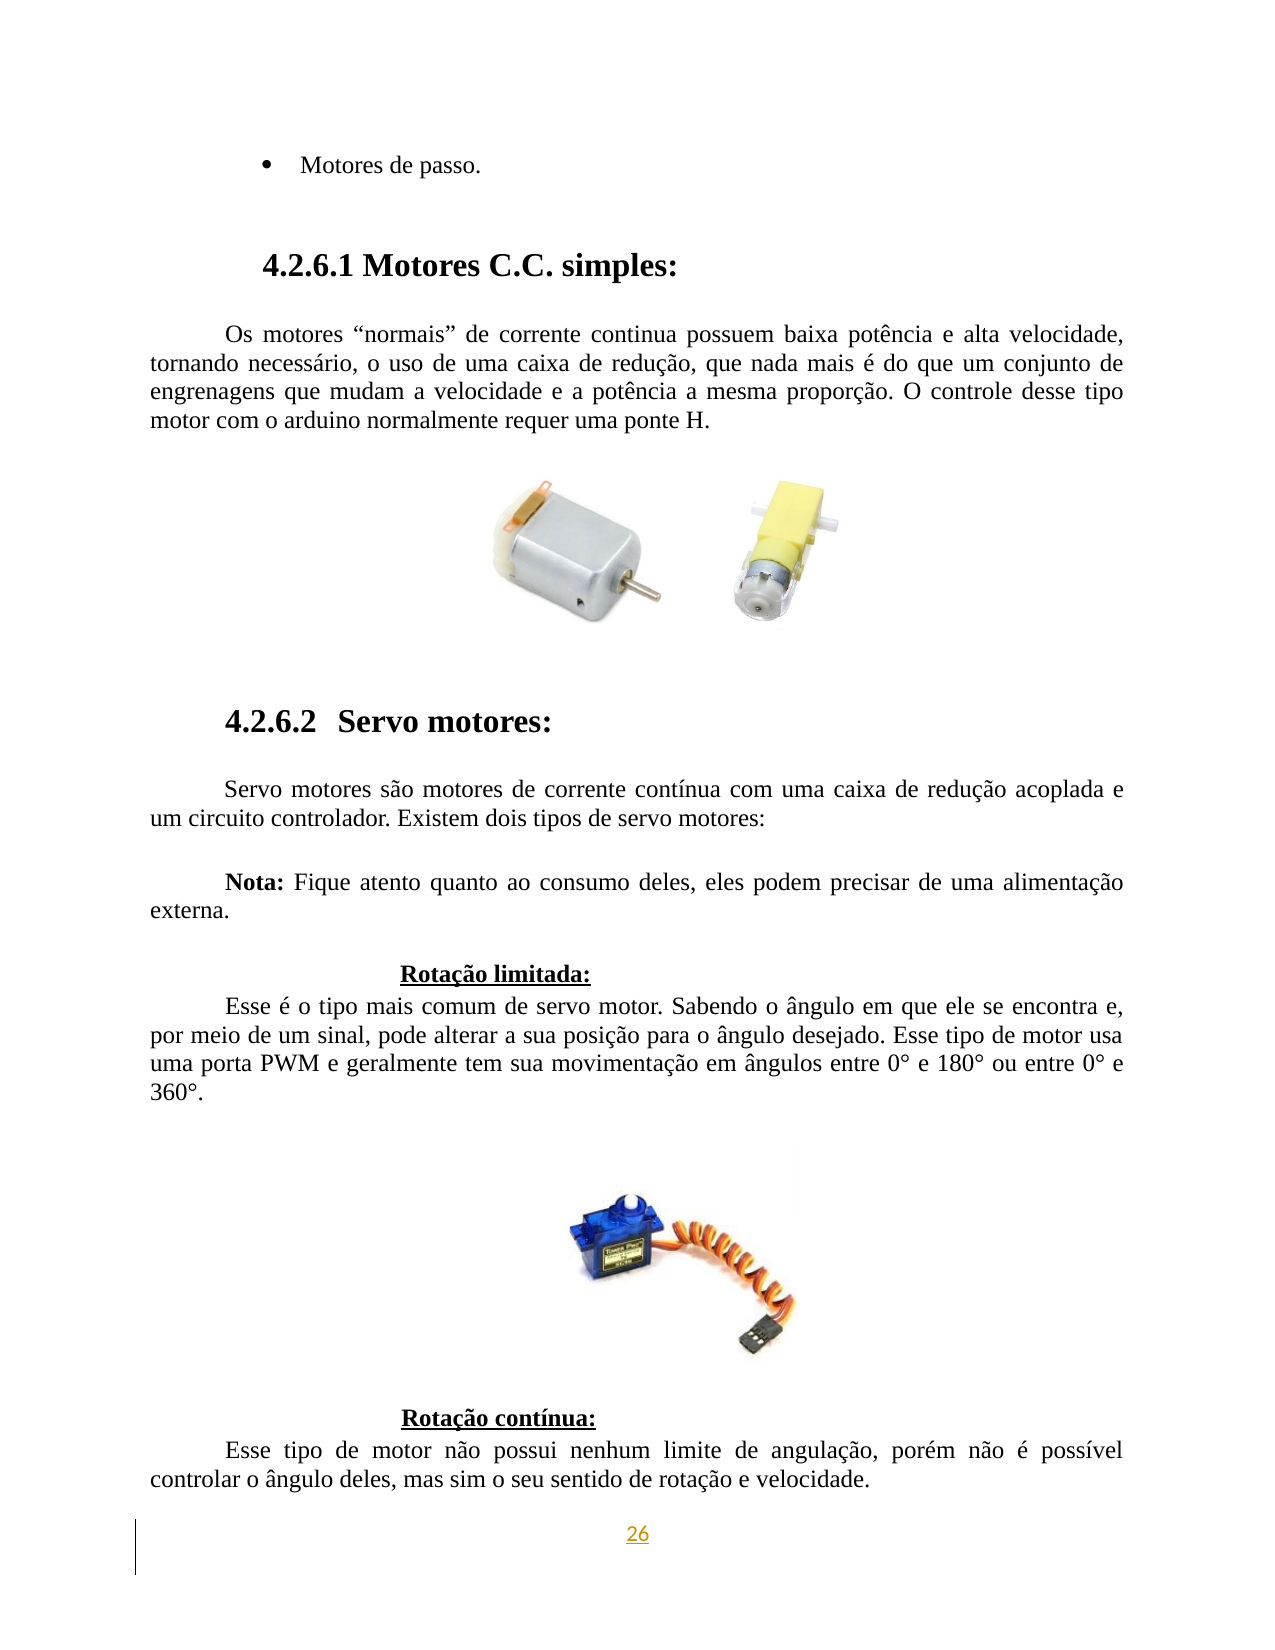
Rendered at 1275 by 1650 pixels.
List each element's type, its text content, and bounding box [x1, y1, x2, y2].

list Servo motores: [225, 701, 1125, 739]
picture [551, 1141, 799, 1369]
text Servo motores são motores de corrente contínua com uma caixa de redução acoplada e um circuito controlador. Existem dois tipos de servo motores: [150, 774, 1125, 832]
text Nota: Fique atento quanto ao consumo deles, eles podem precisar de uma alimentação externa. [150, 867, 1125, 924]
list Motores de passo. [262, 150, 1125, 179]
text Os motores “normais” de corrente continua possuem baixa potência e alta velocidade, tornando necessário, o uso de uma caixa de redução, que nada mais é do que um conjunto de engrenagens que mudam a velocidade e a potência a mesma proporção. O controle desse tipo motor com o arduino normalmente requer uma ponte H. [150, 319, 1125, 434]
picture [445, 468, 867, 634]
text Esse tipo de motor não possui nenhum limite de angulação, porém não é possível controlar o ângulo deles, mas sim o seu sentido de rotação e velocidade. [150, 1435, 1125, 1493]
text Esse é o tipo mais comum de servo motor. Sabendo o ângulo em que ele se encontra e, por meio de um sinal, pode alterar a sua posição para o ângulo desejado. Esse tipo de motor usa uma porta PWM e geralmente tem sua movimentação em ângulos entre 0° e 180° ou entre 0° e 360°. [150, 991, 1125, 1106]
text Rotação limitada: [400, 959, 1125, 988]
text 4.2.6.1 Motores C.C. simples: [262, 246, 1125, 284]
text Rotação contínua: [401, 1403, 1125, 1432]
